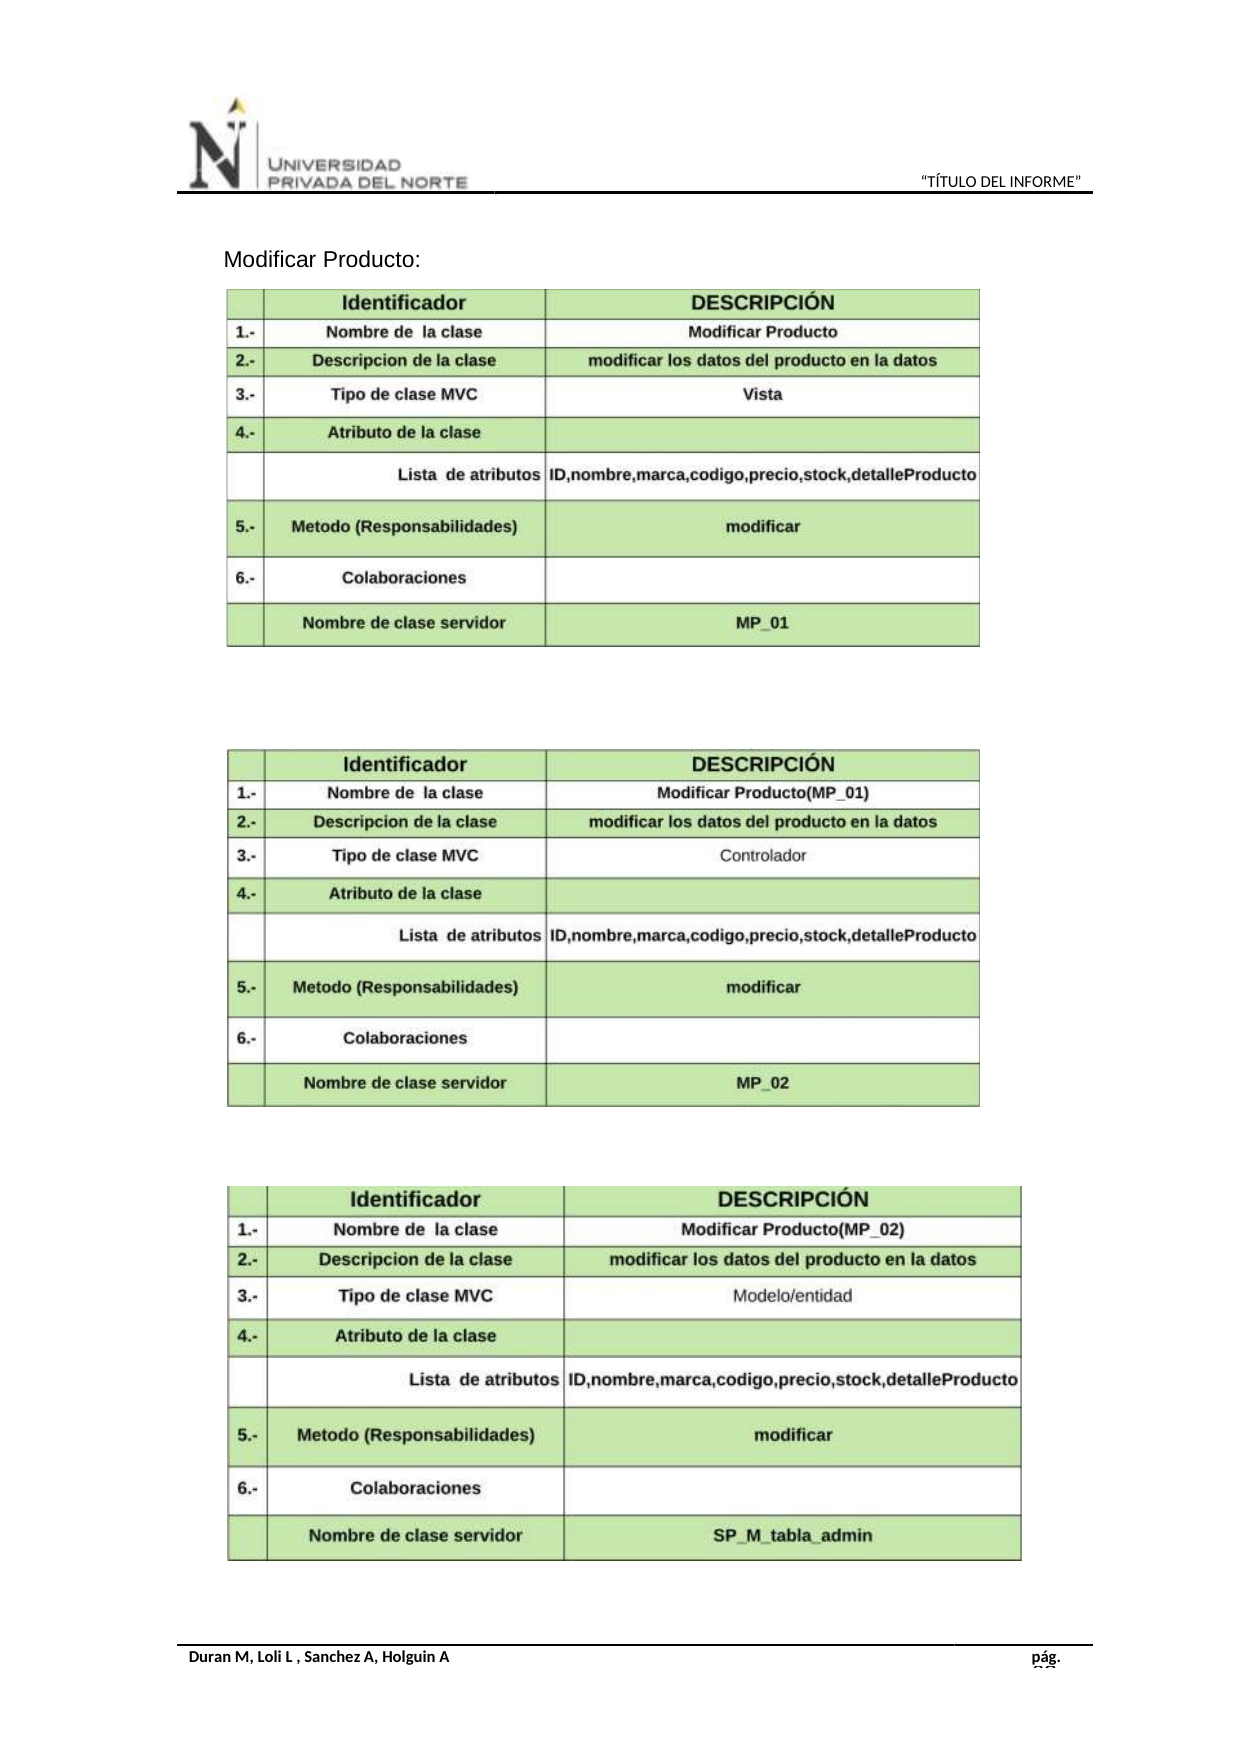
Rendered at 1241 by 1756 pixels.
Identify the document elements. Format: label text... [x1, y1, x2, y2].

picture [226, 1186, 1022, 1561]
picture [226, 289, 980, 647]
picture [226, 748, 980, 1107]
picture [188, 95, 469, 191]
text Modificar Producto: [64, 246, 1180, 273]
